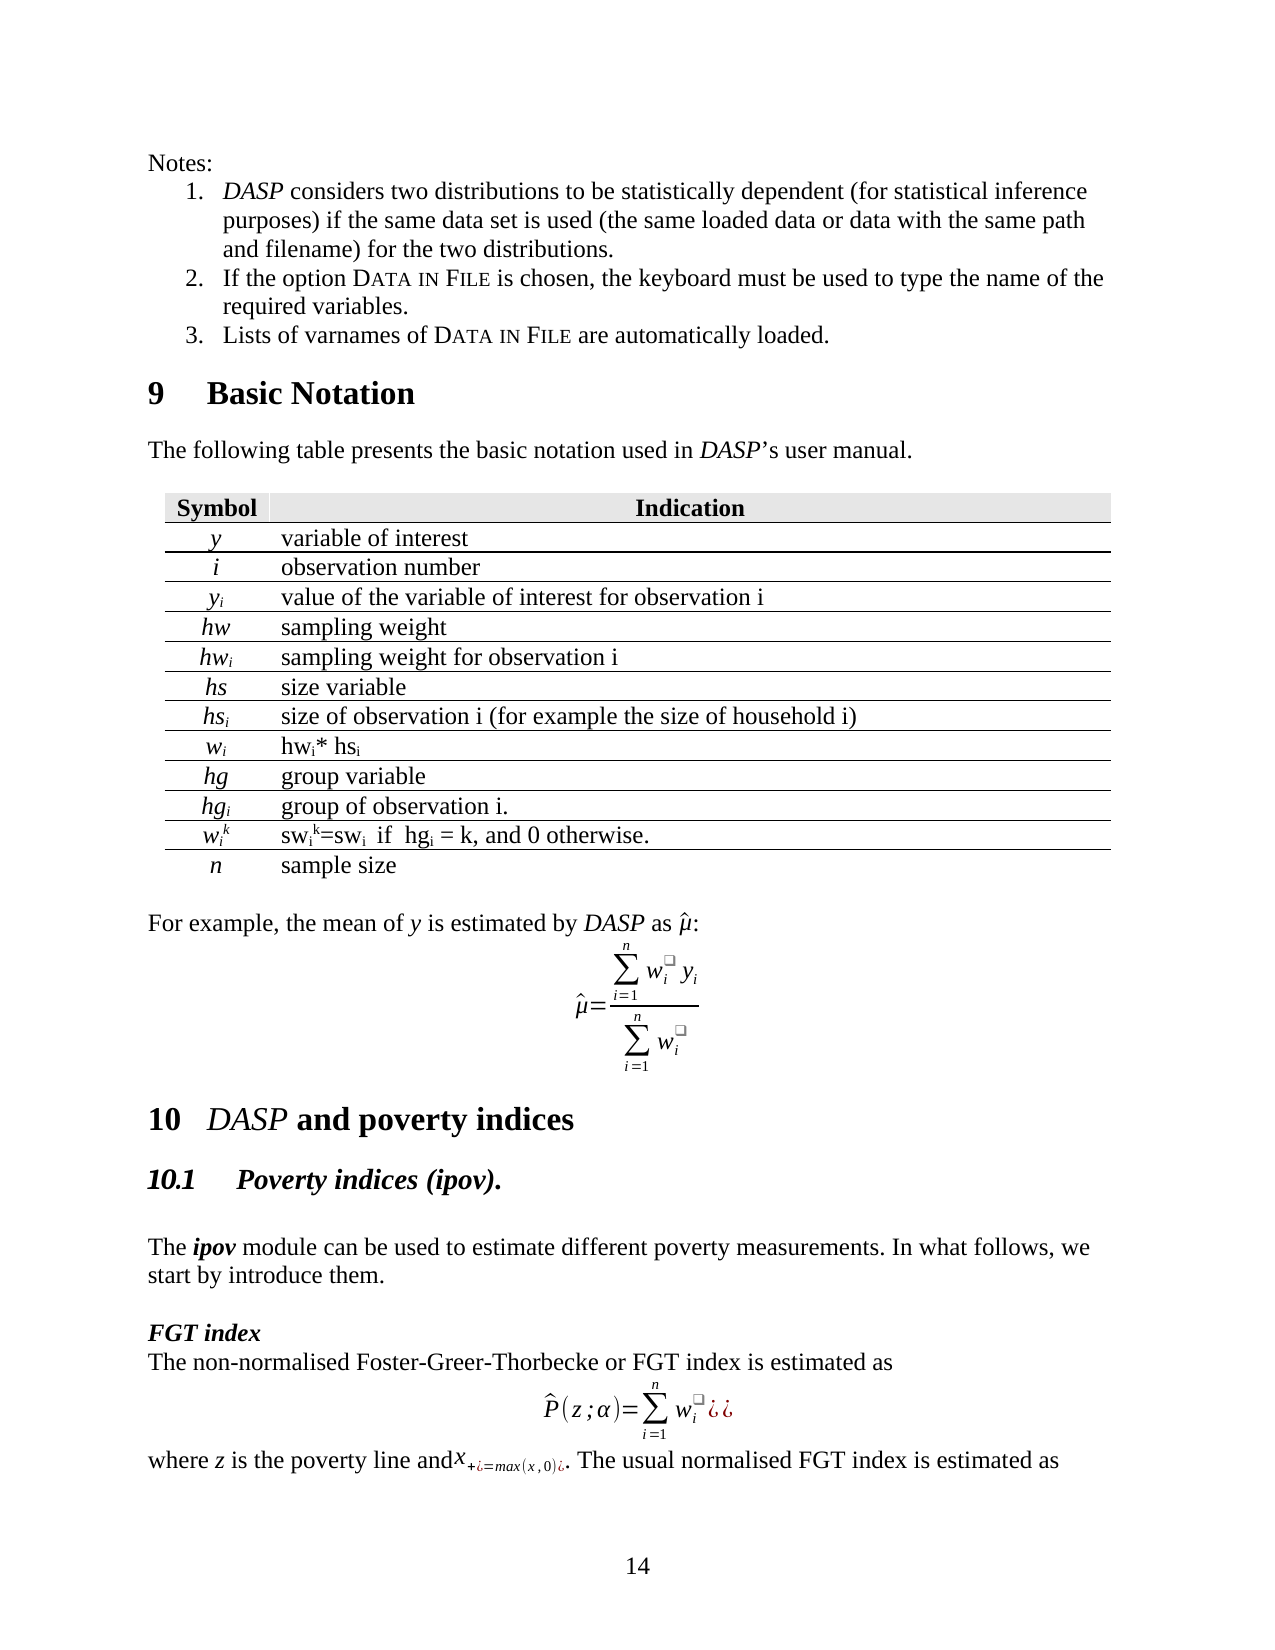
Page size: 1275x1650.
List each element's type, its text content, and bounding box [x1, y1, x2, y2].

table_cell n [165, 850, 269, 879]
table_cell swik=swi if hgi = k, and 0 otherwise. [270, 821, 1111, 849]
table_cell observation number [270, 553, 1111, 581]
table_cell sampling weight for observation i [270, 642, 1111, 671]
table_cell group variable [270, 761, 1111, 790]
table_cell y [165, 523, 269, 551]
table_cell size of observation i (for example the size of household i) [270, 701, 1111, 730]
text FGT index [148, 1318, 1127, 1347]
table_cell hwi* hsi [270, 731, 1111, 760]
table_cell hsi [165, 701, 269, 730]
table_header Symbol [165, 493, 269, 522]
table_cell yi [165, 582, 269, 611]
table_cell wik [165, 821, 269, 849]
text The non-normalised Foster-Greer-Thorbecke or FGT index is estimated as [148, 1347, 1127, 1376]
text For example, the mean of y is estimated by DASP as : [148, 908, 1127, 937]
list DASP considers two distributions to be statistically dependent (for statistical inference purposes) if the same data set is used (the same loaded data or data with the same path and filename) for the two distributions. [185, 176, 1127, 263]
subtitle Basic Notation [148, 373, 1127, 411]
table_cell size variable [270, 672, 1111, 700]
table_header Indication [270, 493, 1111, 522]
table_cell sampling weight [270, 612, 1111, 641]
text Notes: [148, 148, 1127, 176]
table_cell hs [165, 672, 269, 700]
table_cell wi [165, 731, 269, 760]
table_cell group of observation i. [270, 791, 1111, 819]
text The ipov module can be used to estimate different poverty measurements. In what follows, we start by introduce them. [148, 1232, 1127, 1289]
table_cell sample size [270, 850, 1111, 879]
table_cell hgi [165, 791, 269, 819]
table_cell variable of interest [270, 523, 1111, 551]
table_cell hw [165, 612, 269, 641]
table_cell i [165, 553, 269, 581]
text The following table presents the basic notation used in DASP’s user manual. [148, 435, 1127, 464]
table_cell hwi [165, 642, 269, 671]
table_cell hg [165, 761, 269, 790]
table_cell value of the variable of interest for observation i [270, 582, 1111, 611]
list If the option Data in File is chosen, the keyboard must be used to type the name of the required variables. [185, 263, 1127, 320]
subtitle Poverty indices (ipov). [148, 1162, 1127, 1197]
text where z is the poverty line and. The usual normalised FGT index is estimated as [148, 1443, 1127, 1476]
list Lists of varnames of Data in File are automatically loaded. [185, 320, 1127, 349]
subtitle DASP and poverty indices [148, 1099, 1127, 1137]
